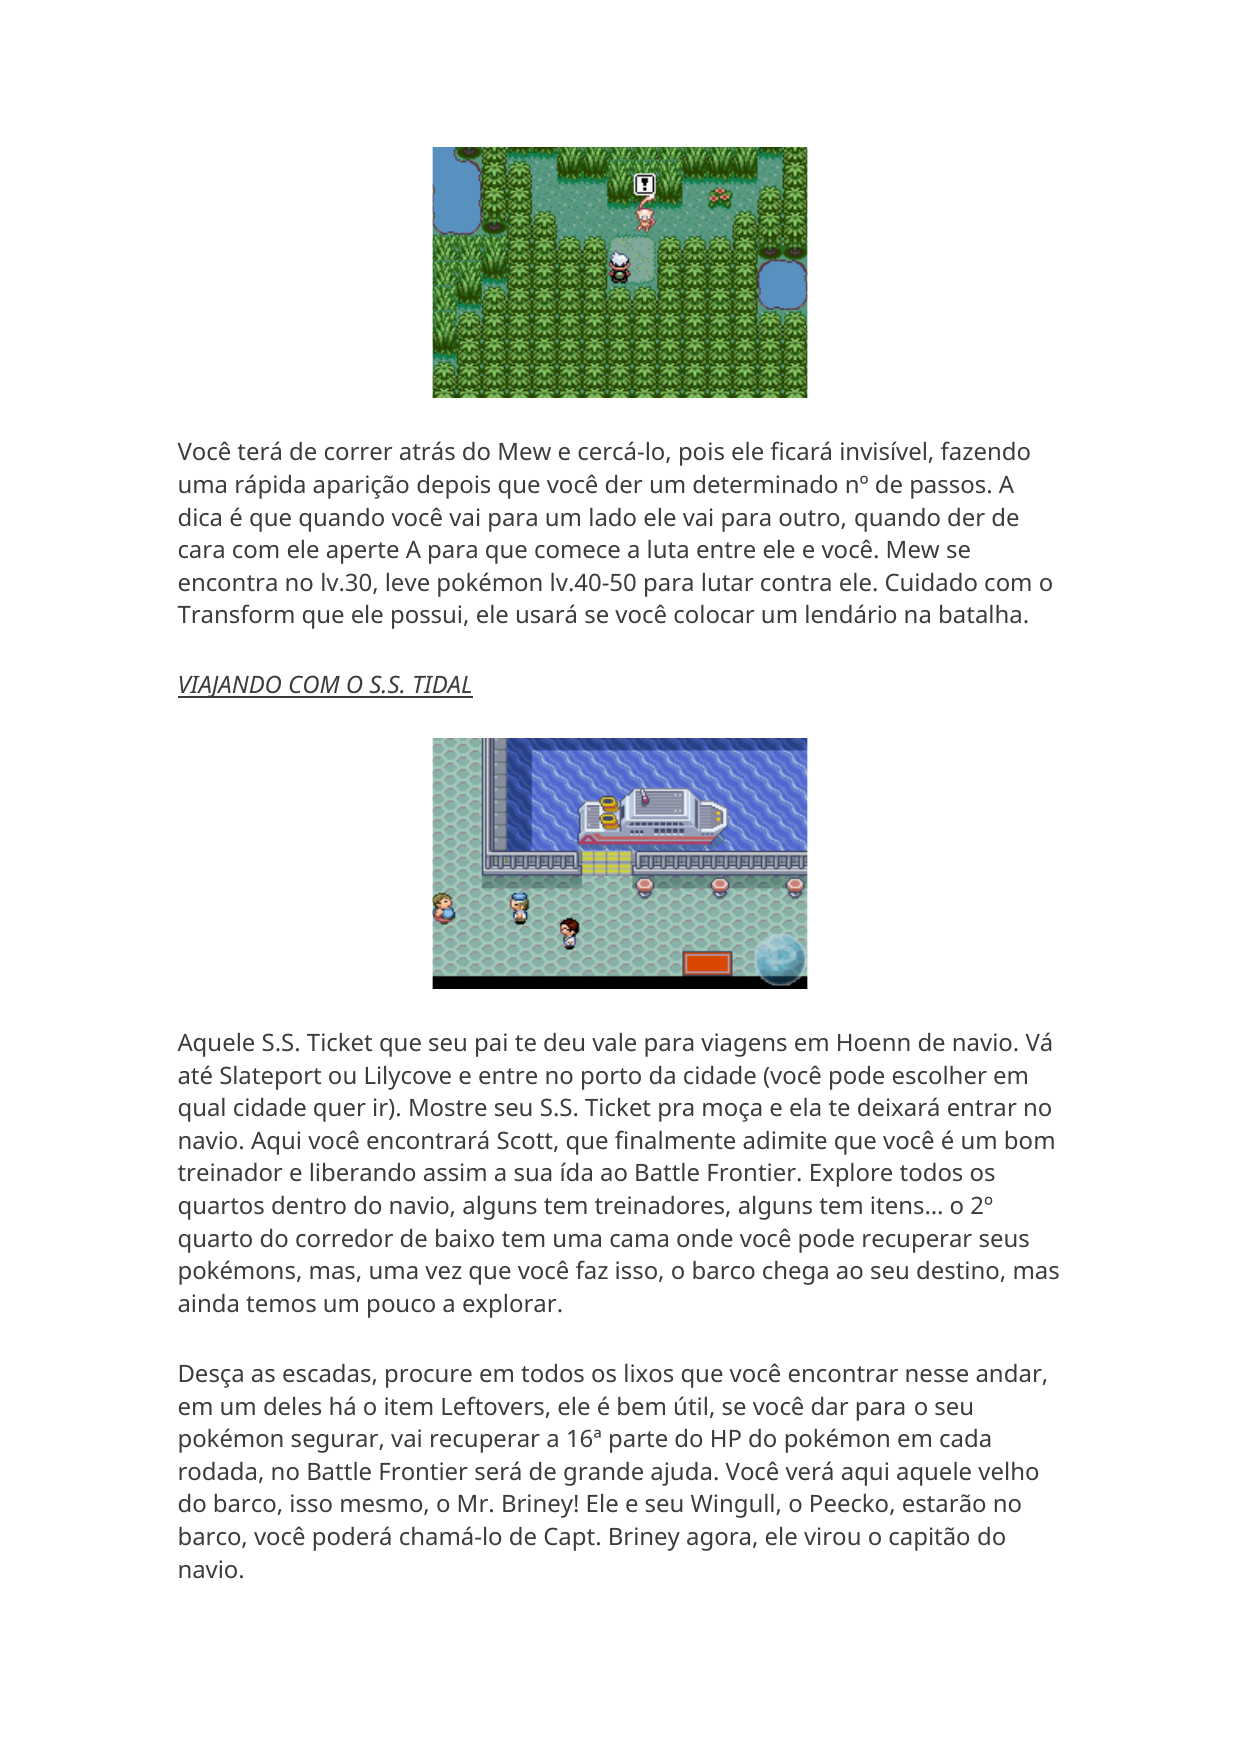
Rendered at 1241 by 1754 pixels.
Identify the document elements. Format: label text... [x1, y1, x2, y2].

text VIAJANDO COM O S.S. TIDAL [177, 668, 1063, 701]
text Desça as escadas, procure em todos os lixos que você encontrar nesse andar, em um deles há o item Leftovers, ele é bem útil, se você dar para o seu pokémon segurar, vai recuperar a 16ª parte do HP do pokémon em cada rodada, no Battle Frontier será de grande ajuda. Você verá aqui aquele velho do barco, isso mesmo, o Mr. Briney! Ele e seu Wingull, o Peecko, estarão no barco, você poderá chamá-lo de Capt. Briney agora, ele virou o capitão do navio. [177, 1357, 1063, 1585]
picture [432, 147, 808, 398]
picture [432, 738, 808, 989]
text Você terá de correr atrás do Mew e cercá-lo, pois ele ficará invisível, fazendo uma rápida aparição depois que você der um determinado nº de passos. A dica é que quando você vai para um lado ele vai para outro, quando der de cara com ele aperte A para que comece a luta entre ele e você. Mew se encontra no lv.30, leve pokémon lv.40-50 para lutar contra ele. Cuidado com o Transform que ele possui, ele usará se você colocar um lendário na batalha. [177, 435, 1063, 631]
text Aquele S.S. Ticket que seu pai te deu vale para viagens em Hoenn de navio. Vá até Slateport ou Lilycove e entre no porto da cidade (você pode escolher em qual cidade quer ir). Mostre seu S.S. Ticket pra moça e ela te deixará entrar no navio. Aqui você encontrará Scott, que finalmente adimite que você é um bom treinador e liberando assim a sua ída ao Battle Frontier. Explore todos os quartos dentro do navio, alguns tem treinadores, alguns tem itens… o 2º quarto do corredor de baixo tem uma cama onde você pode recuperar seus pokémons, mas, uma vez que você faz isso, o barco chega ao seu destino, mas ainda temos um pouco a explorar. [177, 1026, 1063, 1319]
